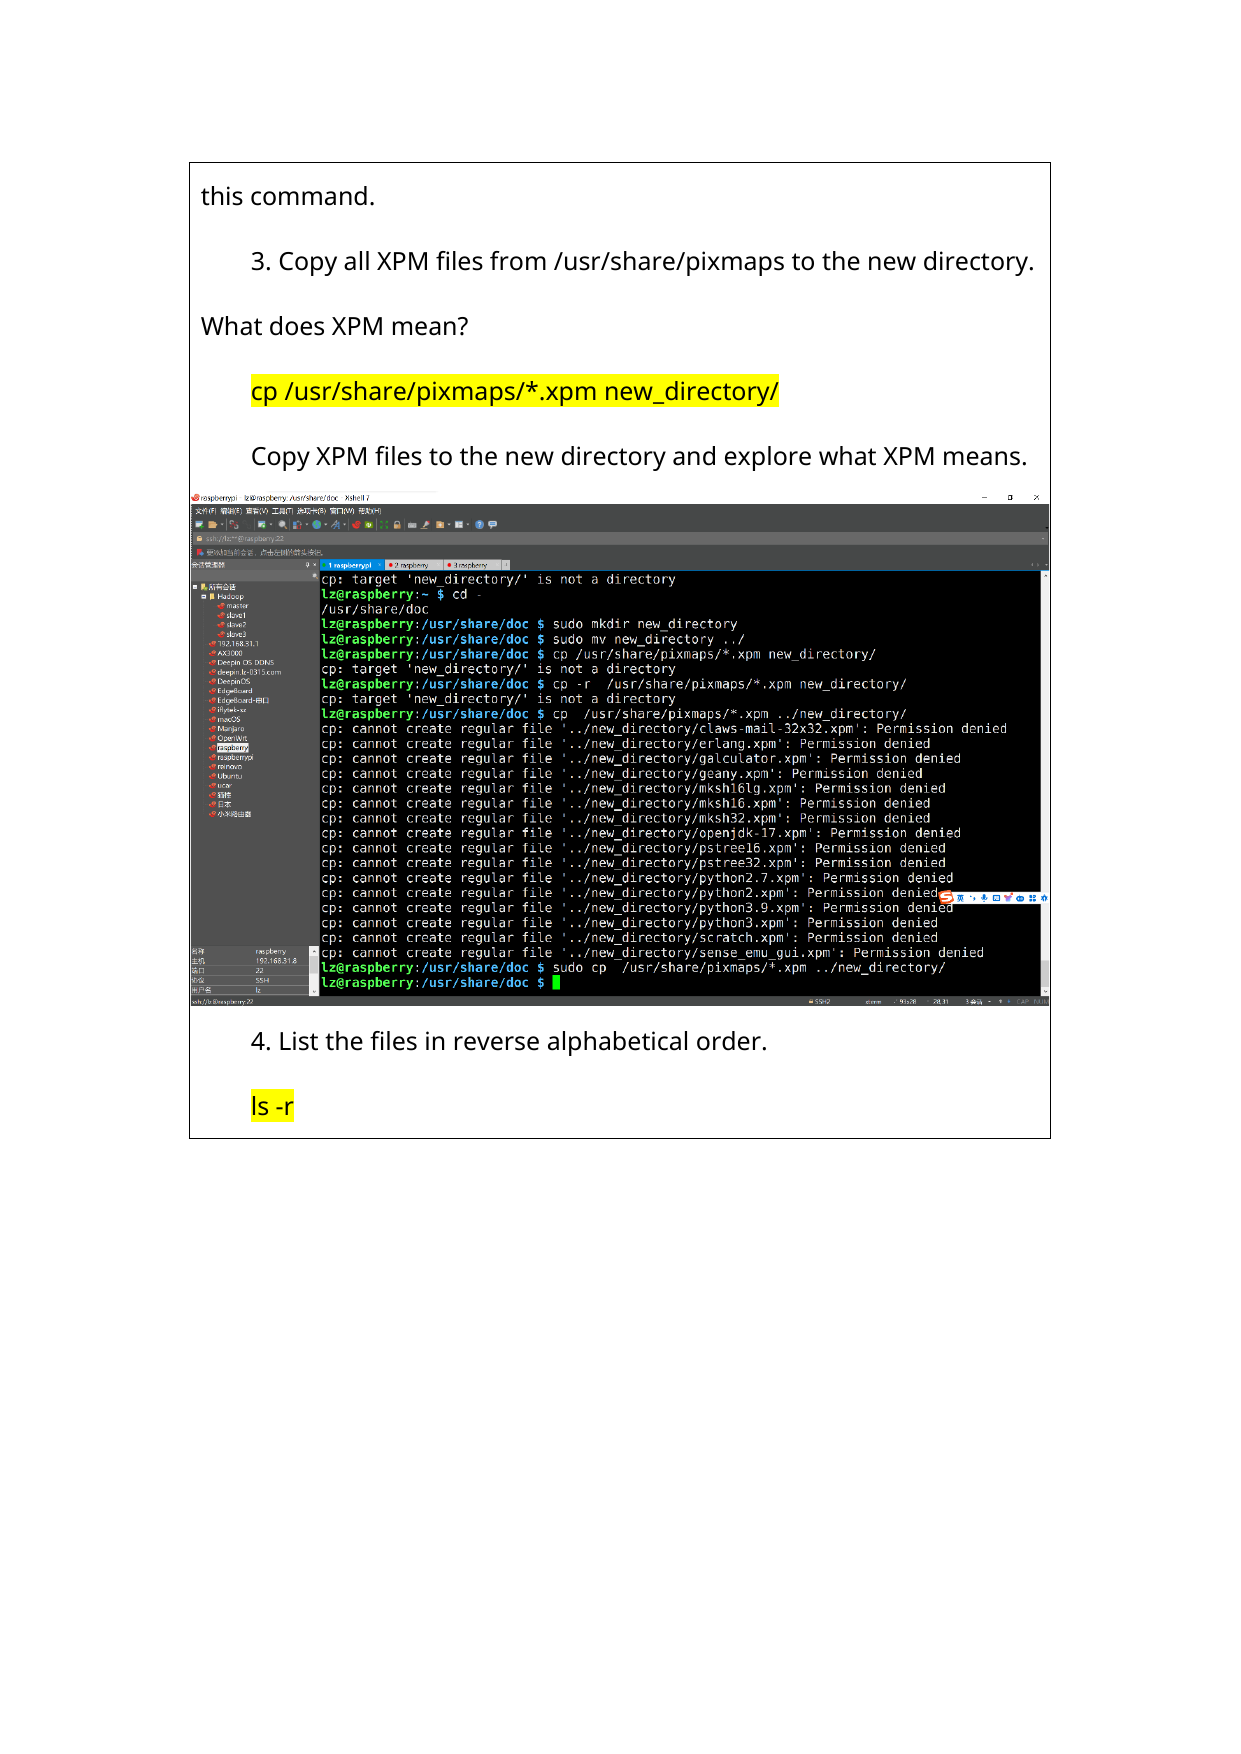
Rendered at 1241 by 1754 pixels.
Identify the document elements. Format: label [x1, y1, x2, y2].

picture [190, 491, 1050, 1006]
table_cell [190, 163, 1050, 491]
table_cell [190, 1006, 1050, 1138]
